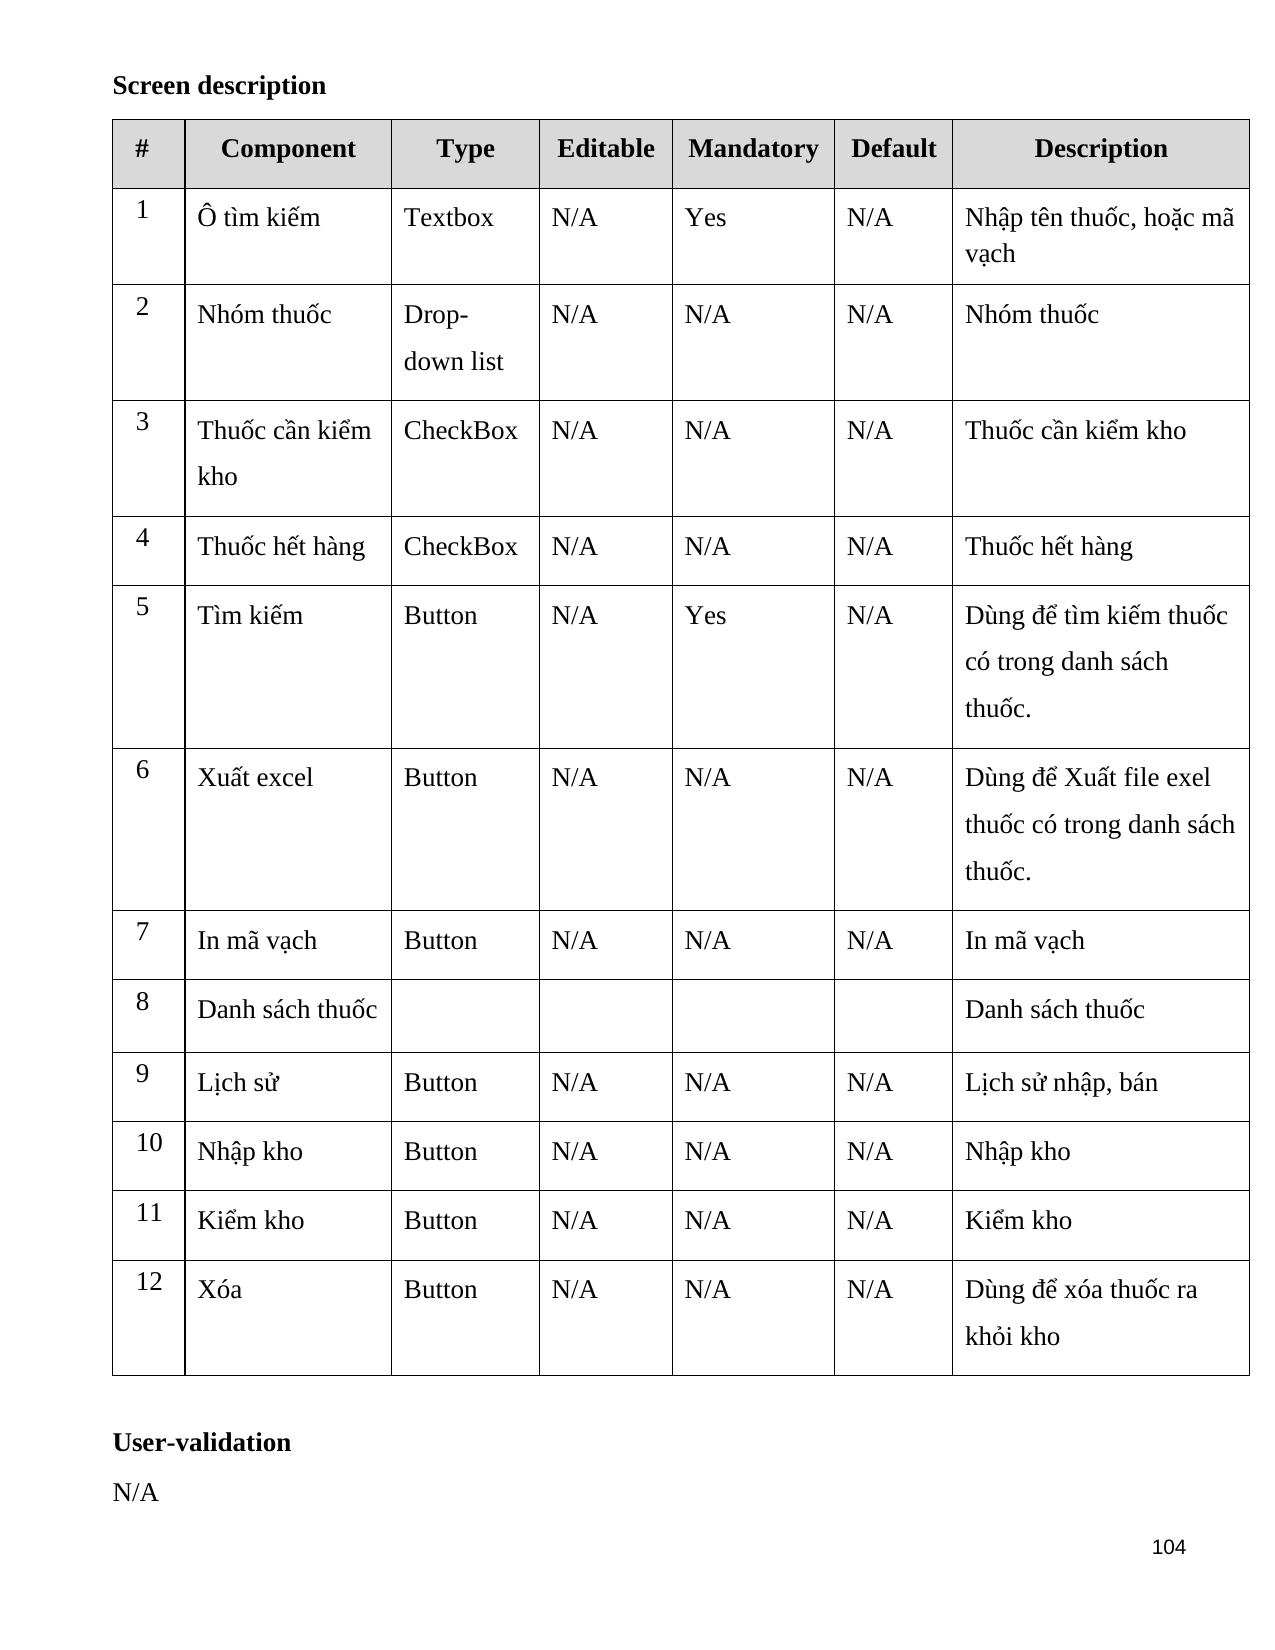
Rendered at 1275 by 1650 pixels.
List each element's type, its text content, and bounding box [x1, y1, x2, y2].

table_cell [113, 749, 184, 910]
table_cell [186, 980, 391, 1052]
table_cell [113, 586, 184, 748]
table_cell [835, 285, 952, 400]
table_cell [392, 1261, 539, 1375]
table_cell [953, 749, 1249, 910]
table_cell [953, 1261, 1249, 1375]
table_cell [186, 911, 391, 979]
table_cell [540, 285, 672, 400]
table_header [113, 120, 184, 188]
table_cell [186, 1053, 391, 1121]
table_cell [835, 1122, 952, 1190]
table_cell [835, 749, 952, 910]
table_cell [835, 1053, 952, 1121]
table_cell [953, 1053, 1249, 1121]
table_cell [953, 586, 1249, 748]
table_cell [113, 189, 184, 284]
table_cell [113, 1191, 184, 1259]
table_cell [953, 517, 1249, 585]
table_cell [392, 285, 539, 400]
text N/A [112, 1476, 1186, 1507]
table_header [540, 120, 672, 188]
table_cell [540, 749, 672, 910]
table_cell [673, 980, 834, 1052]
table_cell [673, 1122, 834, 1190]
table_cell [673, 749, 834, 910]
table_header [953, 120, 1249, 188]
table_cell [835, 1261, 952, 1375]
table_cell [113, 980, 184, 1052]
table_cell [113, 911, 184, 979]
text Screen description [112, 69, 1186, 100]
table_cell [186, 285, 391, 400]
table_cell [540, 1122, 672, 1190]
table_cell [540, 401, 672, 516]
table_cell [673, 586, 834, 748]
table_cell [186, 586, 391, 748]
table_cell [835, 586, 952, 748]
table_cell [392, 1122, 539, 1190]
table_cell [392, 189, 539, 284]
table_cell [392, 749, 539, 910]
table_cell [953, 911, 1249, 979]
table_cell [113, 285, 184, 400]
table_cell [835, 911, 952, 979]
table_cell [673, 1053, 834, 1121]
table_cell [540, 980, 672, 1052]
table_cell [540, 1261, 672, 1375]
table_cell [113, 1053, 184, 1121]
text User-validation [112, 1426, 1186, 1457]
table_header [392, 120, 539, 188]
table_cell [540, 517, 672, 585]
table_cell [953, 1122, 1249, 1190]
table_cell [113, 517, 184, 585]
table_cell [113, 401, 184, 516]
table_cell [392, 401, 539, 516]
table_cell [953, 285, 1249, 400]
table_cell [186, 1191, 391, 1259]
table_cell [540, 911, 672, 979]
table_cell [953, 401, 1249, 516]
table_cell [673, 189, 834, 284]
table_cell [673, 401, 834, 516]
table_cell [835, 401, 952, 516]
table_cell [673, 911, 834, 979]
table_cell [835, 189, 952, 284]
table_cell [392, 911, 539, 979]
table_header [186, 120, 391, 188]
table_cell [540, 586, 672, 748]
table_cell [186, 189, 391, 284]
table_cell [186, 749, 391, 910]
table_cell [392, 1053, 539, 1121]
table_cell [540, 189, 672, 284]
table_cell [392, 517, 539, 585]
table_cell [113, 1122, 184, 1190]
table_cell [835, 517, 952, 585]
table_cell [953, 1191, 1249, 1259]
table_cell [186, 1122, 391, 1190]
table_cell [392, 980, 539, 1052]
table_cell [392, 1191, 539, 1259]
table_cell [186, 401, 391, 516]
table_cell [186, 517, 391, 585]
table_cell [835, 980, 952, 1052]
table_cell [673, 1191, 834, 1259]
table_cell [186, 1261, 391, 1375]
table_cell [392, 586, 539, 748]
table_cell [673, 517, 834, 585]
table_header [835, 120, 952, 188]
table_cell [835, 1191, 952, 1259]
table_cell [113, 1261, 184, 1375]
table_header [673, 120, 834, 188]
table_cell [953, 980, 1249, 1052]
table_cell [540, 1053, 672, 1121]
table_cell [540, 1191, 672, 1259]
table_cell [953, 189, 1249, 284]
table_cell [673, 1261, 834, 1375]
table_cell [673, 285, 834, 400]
